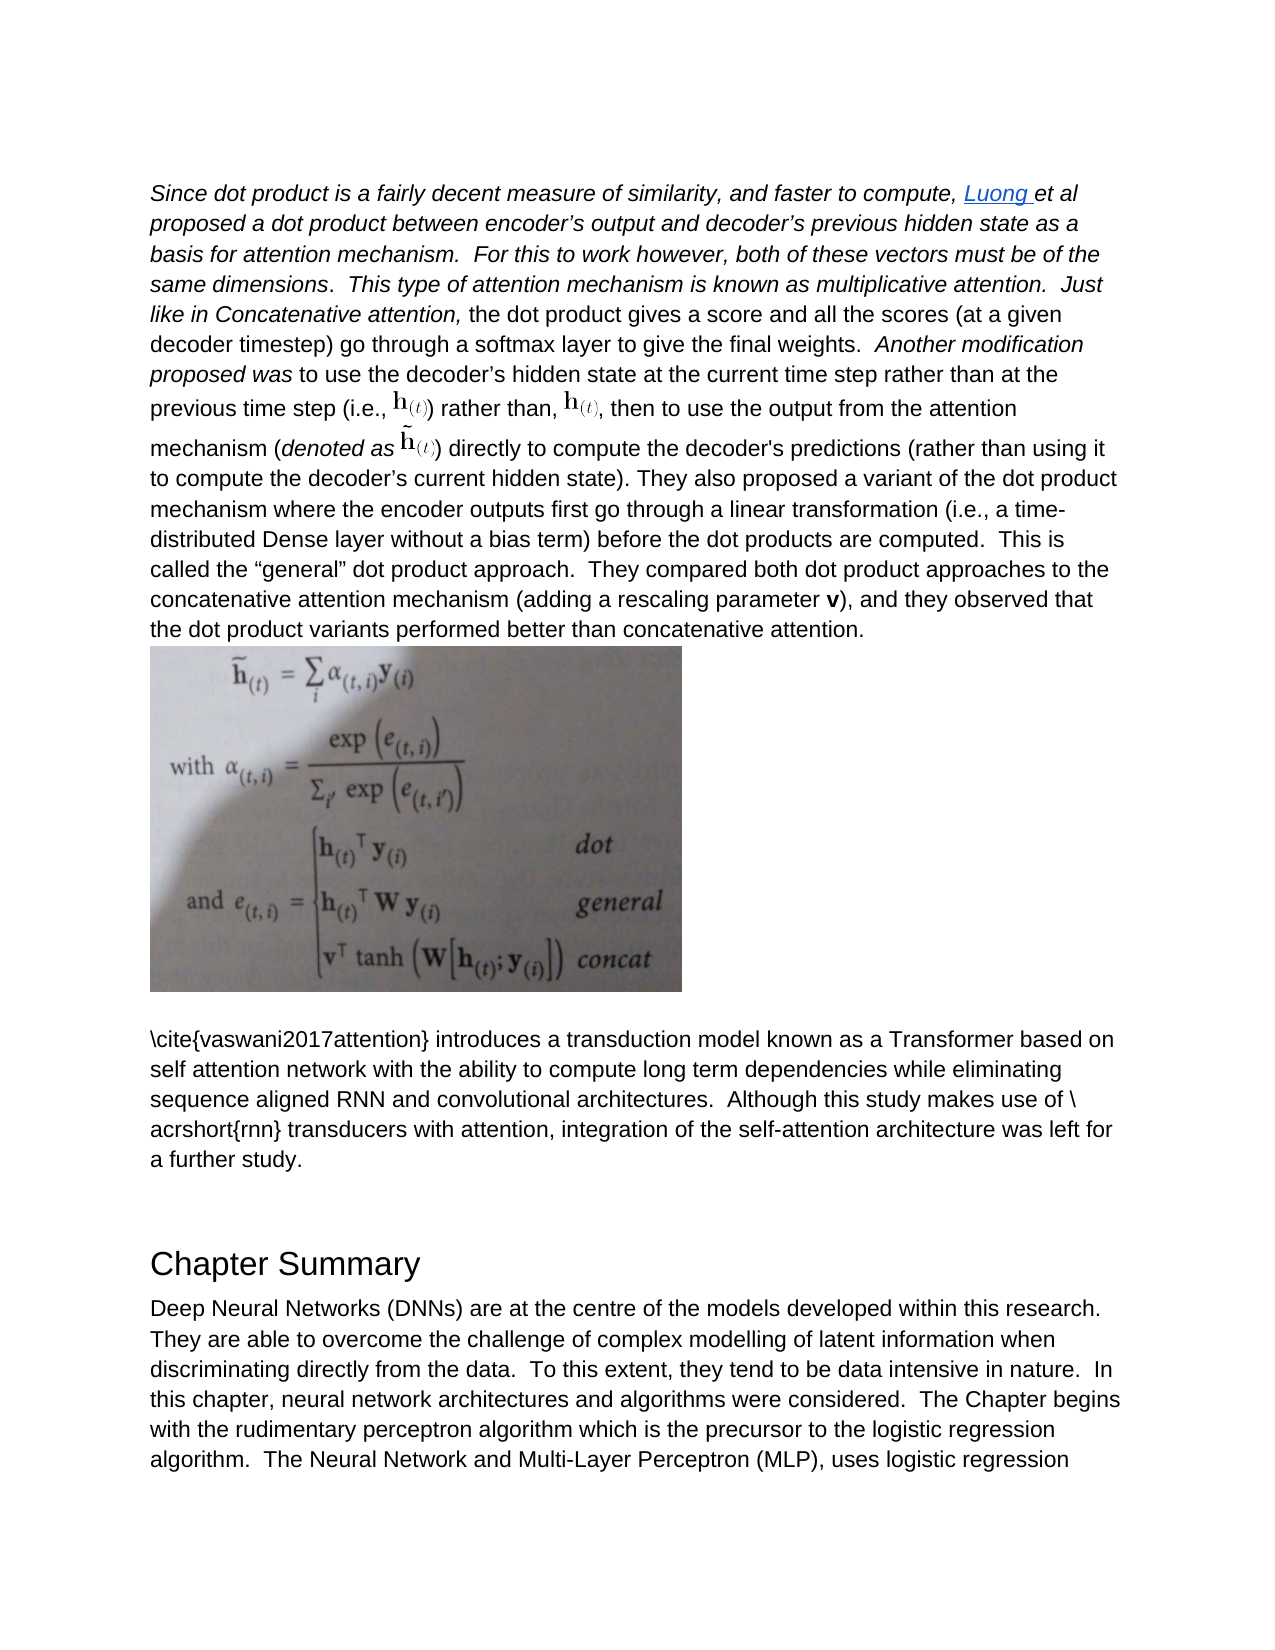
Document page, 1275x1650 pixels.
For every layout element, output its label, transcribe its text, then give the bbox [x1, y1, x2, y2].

picture [393, 391, 427, 417]
picture [401, 425, 435, 457]
picture [564, 391, 598, 417]
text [150, 1295, 1125, 1473]
text Since dot product is a fairly decent measure of similarity, and faster to compute, Luong et al proposed a dot product between encoder’s output and decoder’s previous hidden state as a basis for attention mechanism. For this to work however, both of these vectors must be of the same dimensions. This type of attention mechanism is known as multiplicative attention. Just like in Concatenative attention, the dot product gives a score and all the scores (at a given decoder timestep) go through a softmax layer to give the final weights. Another modification proposed was to use the decoder’s hidden state at the current time step rather than at the previous time step (i.e., ) rather than, , then to use the output from the attention mechanism (denoted as ) directly to compute the decoder's predictions (rather than using it to compute the decoder’s current hidden state). They also proposed a variant of the dot product mechanism where the encoder outputs first go through a linear transformation (i.e., a time-distributed Dense layer without a bias term) before the dot products are computed. This is called the “general” dot product approach. They compared both dot product approaches to the concatenative attention mechanism (adding a rescaling parameter v), and they observed that the dot product variants performed better than concatenative attention. [150, 180, 1125, 643]
subtitle Chapter Summary [150, 1244, 1125, 1283]
text \cite{vaswani2017attention} introduces a transduction model known as a Transformer based on self attention network with the ability to compute long term dependencies while eliminating sequence aligned RNN and convolutional architectures. Although this study makes use of \acrshort{rnn} transducers with attention, integration of the self-attention architecture was left for a further study. [150, 1026, 1125, 1173]
picture [150, 646, 682, 992]
